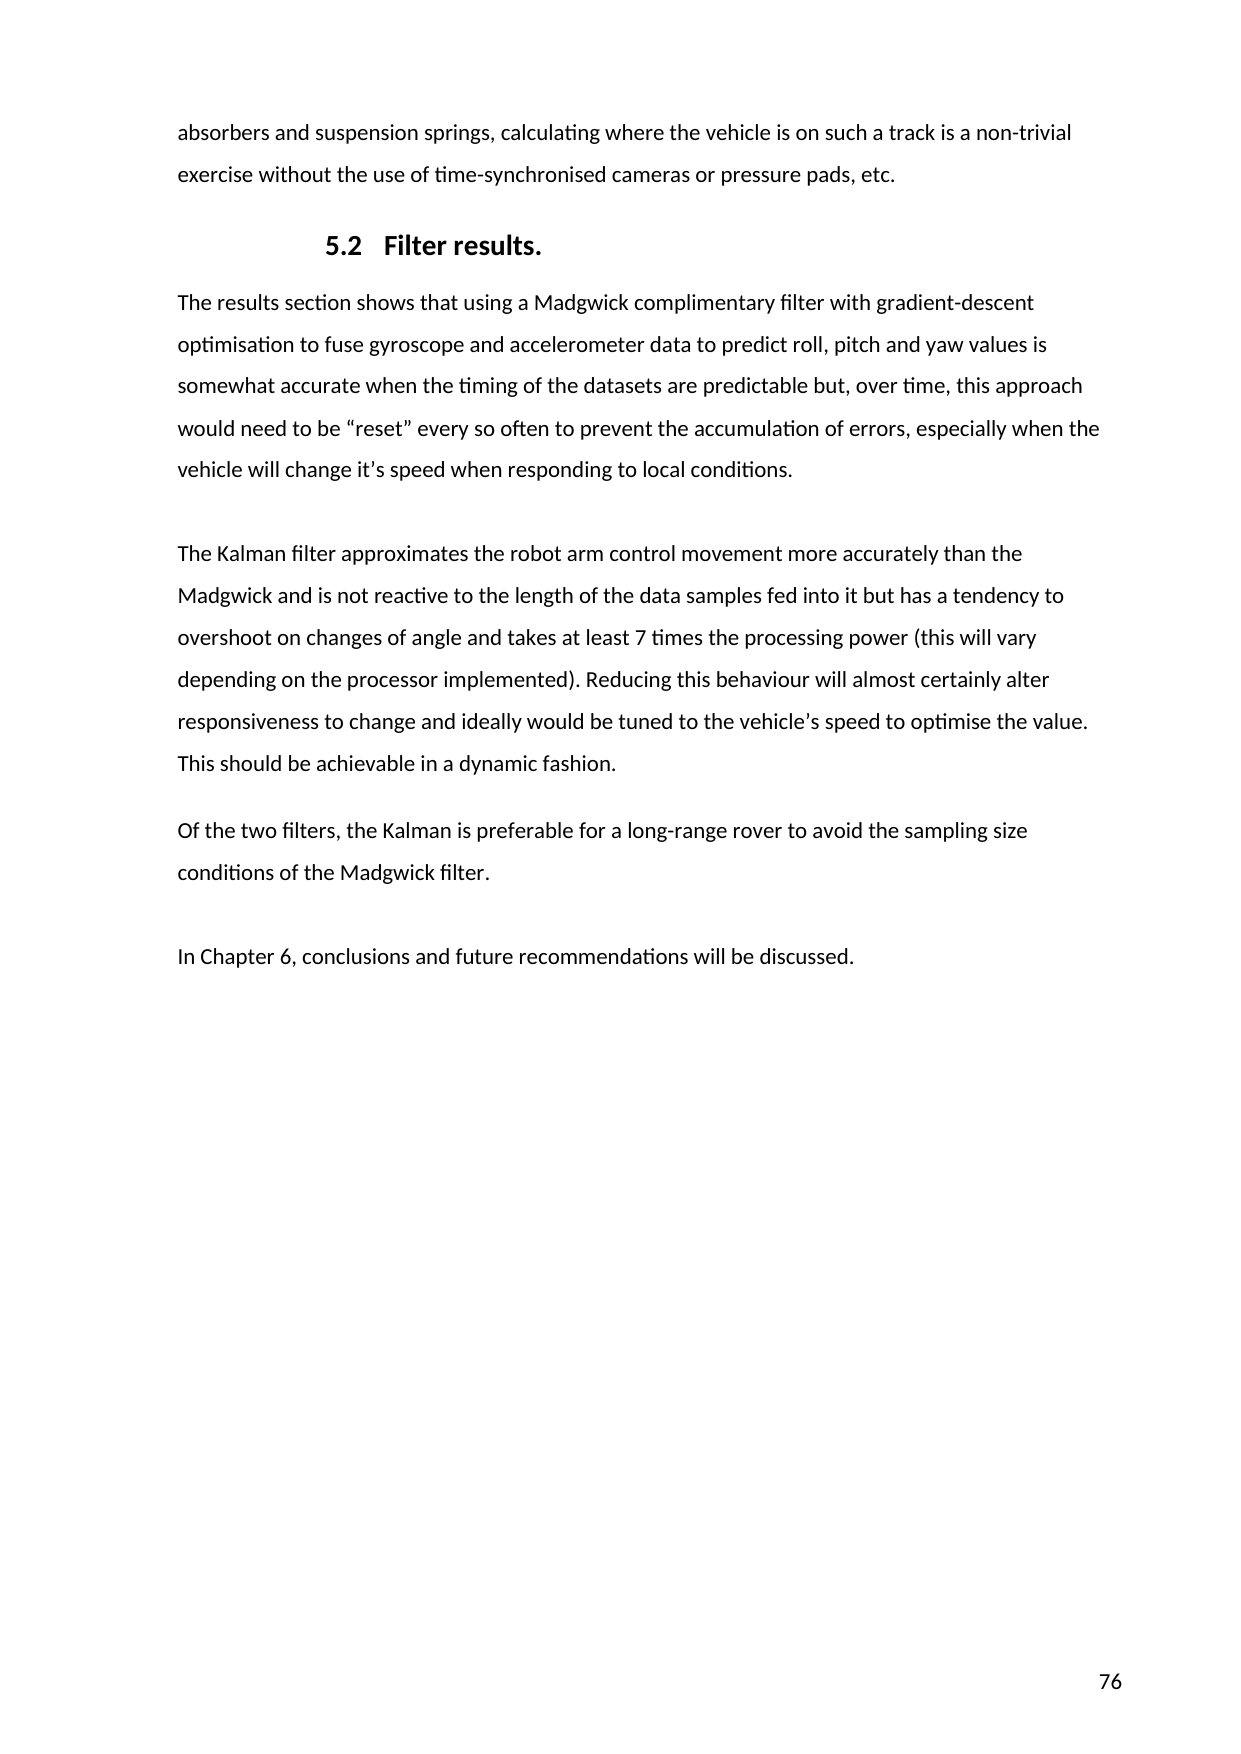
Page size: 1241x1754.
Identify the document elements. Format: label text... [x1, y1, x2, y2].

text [177, 118, 1122, 188]
text Of the two filters, the Kalman is preferable for a long-range rover to avoid the sampling size conditions of the Madgwick filter. In Chapter 6, conclusions and future recommendations will be discussed. [177, 816, 1122, 970]
subtitle Filter results. [325, 227, 1122, 263]
text The results section shows that using a Madgwick complimentary filter with gradient-descent optimisation to fuse gyroscope and accelerometer data to predict roll, pitch and yaw values is somewhat accurate when the timing of the datasets are predictable but, over time, this approach would need to be “reset” every so often to prevent the accumulation of errors, especially when the vehicle will change it’s speed when responding to local conditions. The Kalman filter approximates the robot arm control movement more accurately than the Madgwick and is not reactive to the length of the data samples fed into it but has a tendency to overshoot on changes of angle and takes at least 7 times the processing power (this will vary depending on the processor implemented). Reducing this behaviour will almost certainly alter responsiveness to change and ideally would be tuned to the vehicle’s speed to optimise the value. This should be achievable in a dynamic fashion. [177, 288, 1122, 777]
